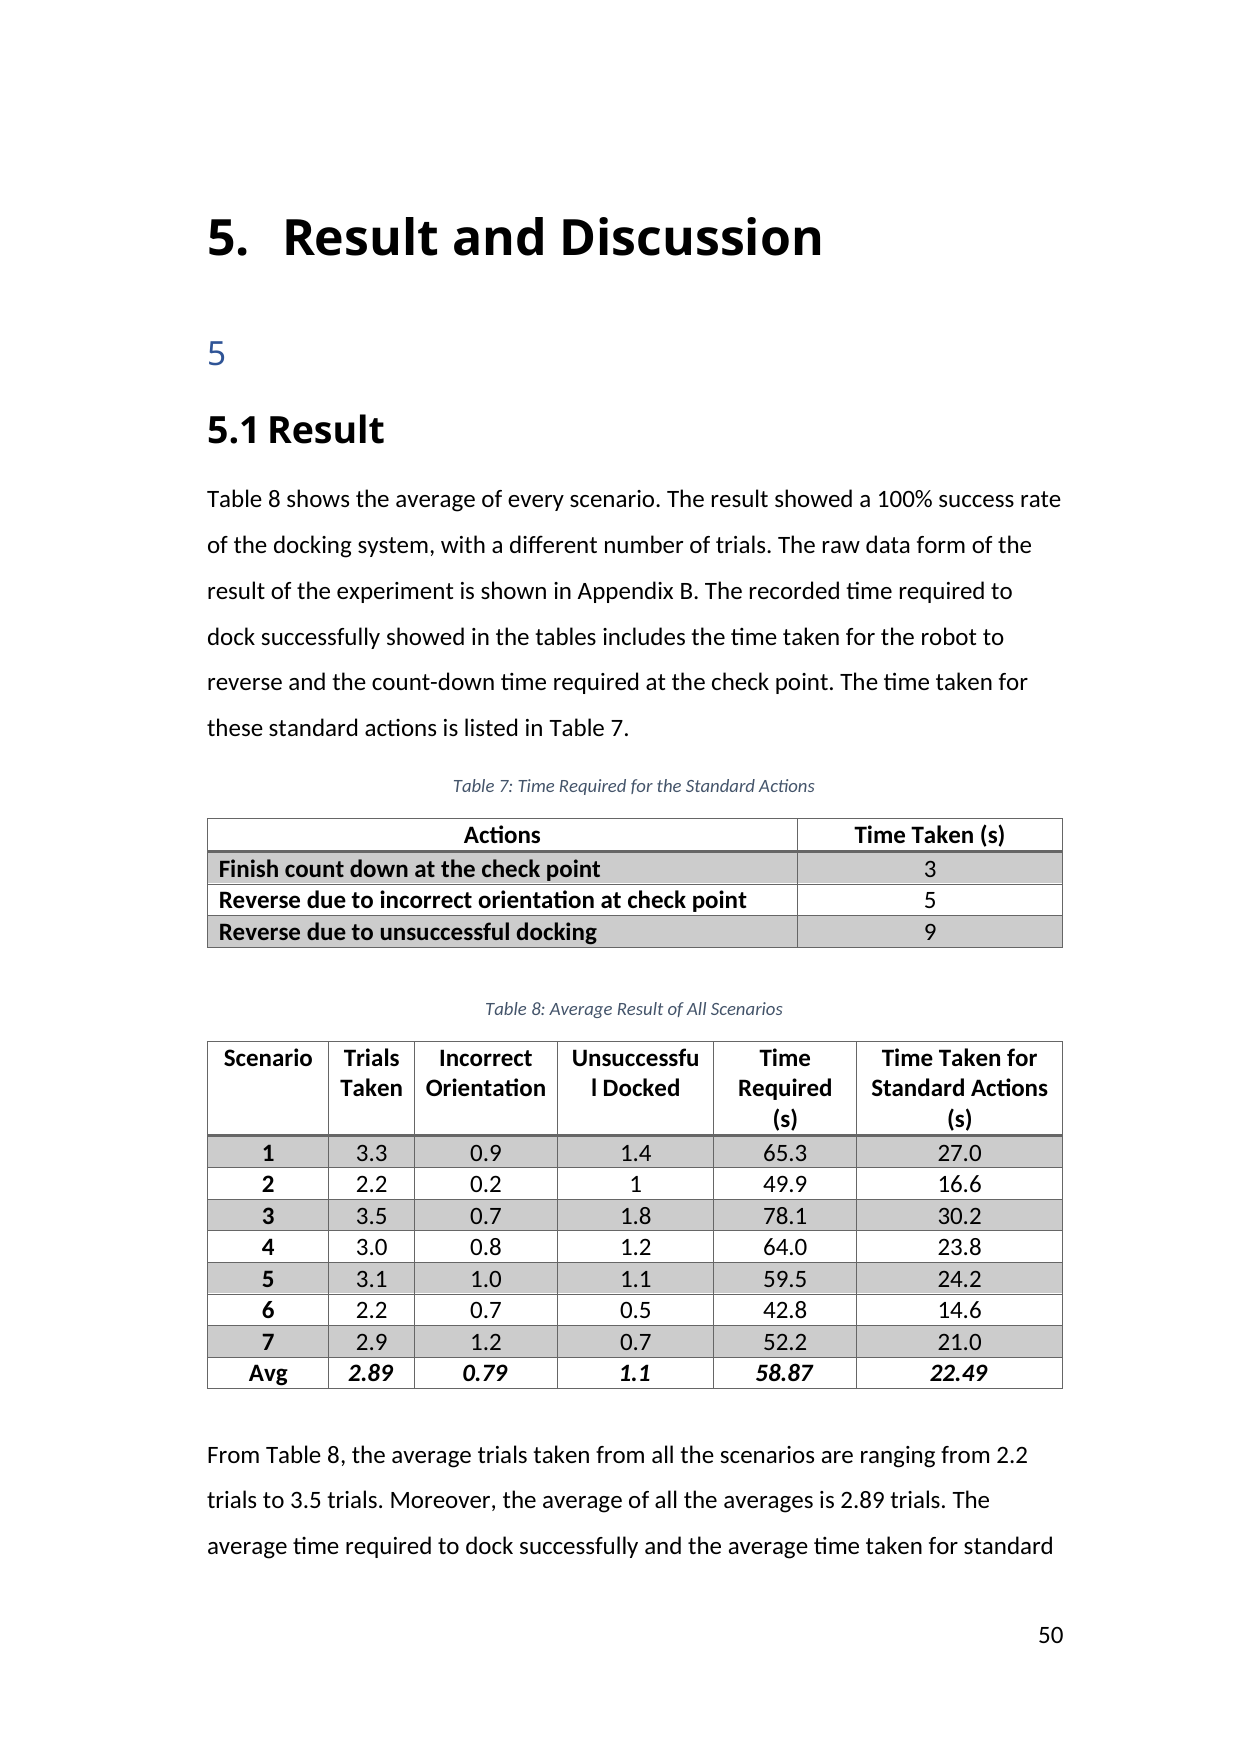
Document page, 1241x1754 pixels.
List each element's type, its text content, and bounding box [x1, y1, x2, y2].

table_cell 1 [558, 1168, 713, 1199]
table_cell 52.2 [714, 1326, 856, 1357]
table_cell 0.7 [415, 1295, 557, 1325]
table_cell 0.2 [415, 1168, 557, 1199]
table_header Unsuccessful Docked [558, 1042, 713, 1133]
table_cell 24.2 [857, 1263, 1062, 1293]
table_cell 4 [208, 1231, 328, 1262]
table_header Trials Taken [329, 1042, 414, 1133]
text Table 8 shows the average of every scenario. The result showed a 100% success rate of the docking system, with a different number of trials. The raw data form of the result of the experiment is shown in Appendix B. The recorded time required to dock successfully showed in the tables includes the time taken for the robot to reverse and the count-down time required at the check point. The time taken for these standard actions is listed in Table 7. [207, 483, 1063, 743]
table_cell 30.2 [857, 1200, 1062, 1230]
table_cell 0.7 [415, 1200, 557, 1230]
table_cell 2.2 [329, 1168, 414, 1199]
table_cell 21.0 [857, 1326, 1062, 1357]
table_cell 2 [208, 1168, 328, 1199]
table_cell 0.8 [415, 1231, 557, 1262]
table_cell 1.1 [558, 1263, 713, 1293]
table_cell 2.2 [329, 1295, 414, 1325]
table_cell 16.6 [857, 1168, 1062, 1199]
table_header Time Taken for Standard Actions (s) [857, 1042, 1062, 1133]
table_cell 1.8 [558, 1200, 713, 1230]
table_cell 49.9 [714, 1168, 856, 1199]
table_header Actions [208, 819, 797, 850]
table_cell 22.49 [857, 1358, 1062, 1388]
table_header Time Taken (s) [798, 819, 1062, 850]
table_cell Reverse due to unsuccessful docking [208, 916, 797, 947]
table_cell 0.5 [558, 1295, 713, 1325]
table_cell 78.1 [714, 1200, 856, 1230]
table_cell 14.6 [857, 1295, 1062, 1325]
table_cell 1 [208, 1137, 328, 1167]
table_cell 27.0 [857, 1137, 1062, 1167]
subtitle Result and Discussion [207, 202, 1063, 270]
table_cell 1.0 [415, 1263, 557, 1293]
table_cell 3 [798, 853, 1062, 883]
table_cell 1.2 [558, 1231, 713, 1262]
table_cell 3.3 [329, 1137, 414, 1167]
table_cell 1.2 [415, 1326, 557, 1357]
table_cell 5 [208, 1263, 328, 1293]
table_cell 0.9 [415, 1137, 557, 1167]
table_cell Finish count down at the check point [208, 853, 797, 883]
table_header Time Required (s) [714, 1042, 856, 1133]
table_cell 9 [798, 916, 1062, 947]
table_cell Avg [208, 1358, 328, 1388]
table_cell 1.4 [558, 1137, 713, 1167]
table_cell 42.8 [714, 1295, 856, 1325]
table_cell 0.7 [558, 1326, 713, 1357]
table_cell 3.5 [329, 1200, 414, 1230]
table_cell 3.1 [329, 1263, 414, 1293]
table_header Incorrect Orientation [415, 1042, 557, 1133]
table_cell 0.79 [415, 1358, 557, 1388]
table_cell 3.0 [329, 1231, 414, 1262]
table_cell 65.3 [714, 1137, 856, 1167]
table_cell 2.9 [329, 1326, 414, 1357]
table_header Scenario [208, 1042, 328, 1133]
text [207, 1439, 1063, 1561]
table_cell 5 [798, 885, 1062, 915]
table_cell 2.89 [329, 1358, 414, 1388]
table_cell 1.1 [558, 1358, 713, 1388]
table_cell 3 [208, 1200, 328, 1230]
table_cell 23.8 [857, 1231, 1062, 1262]
subtitle Result [207, 403, 1063, 454]
table_cell 6 [208, 1295, 328, 1325]
table_cell Reverse due to incorrect orientation at check point [208, 885, 797, 915]
table_cell 7 [208, 1326, 328, 1357]
table_cell 64.0 [714, 1231, 856, 1262]
table_cell 58.87 [714, 1358, 856, 1388]
table_cell 59.5 [714, 1263, 856, 1293]
